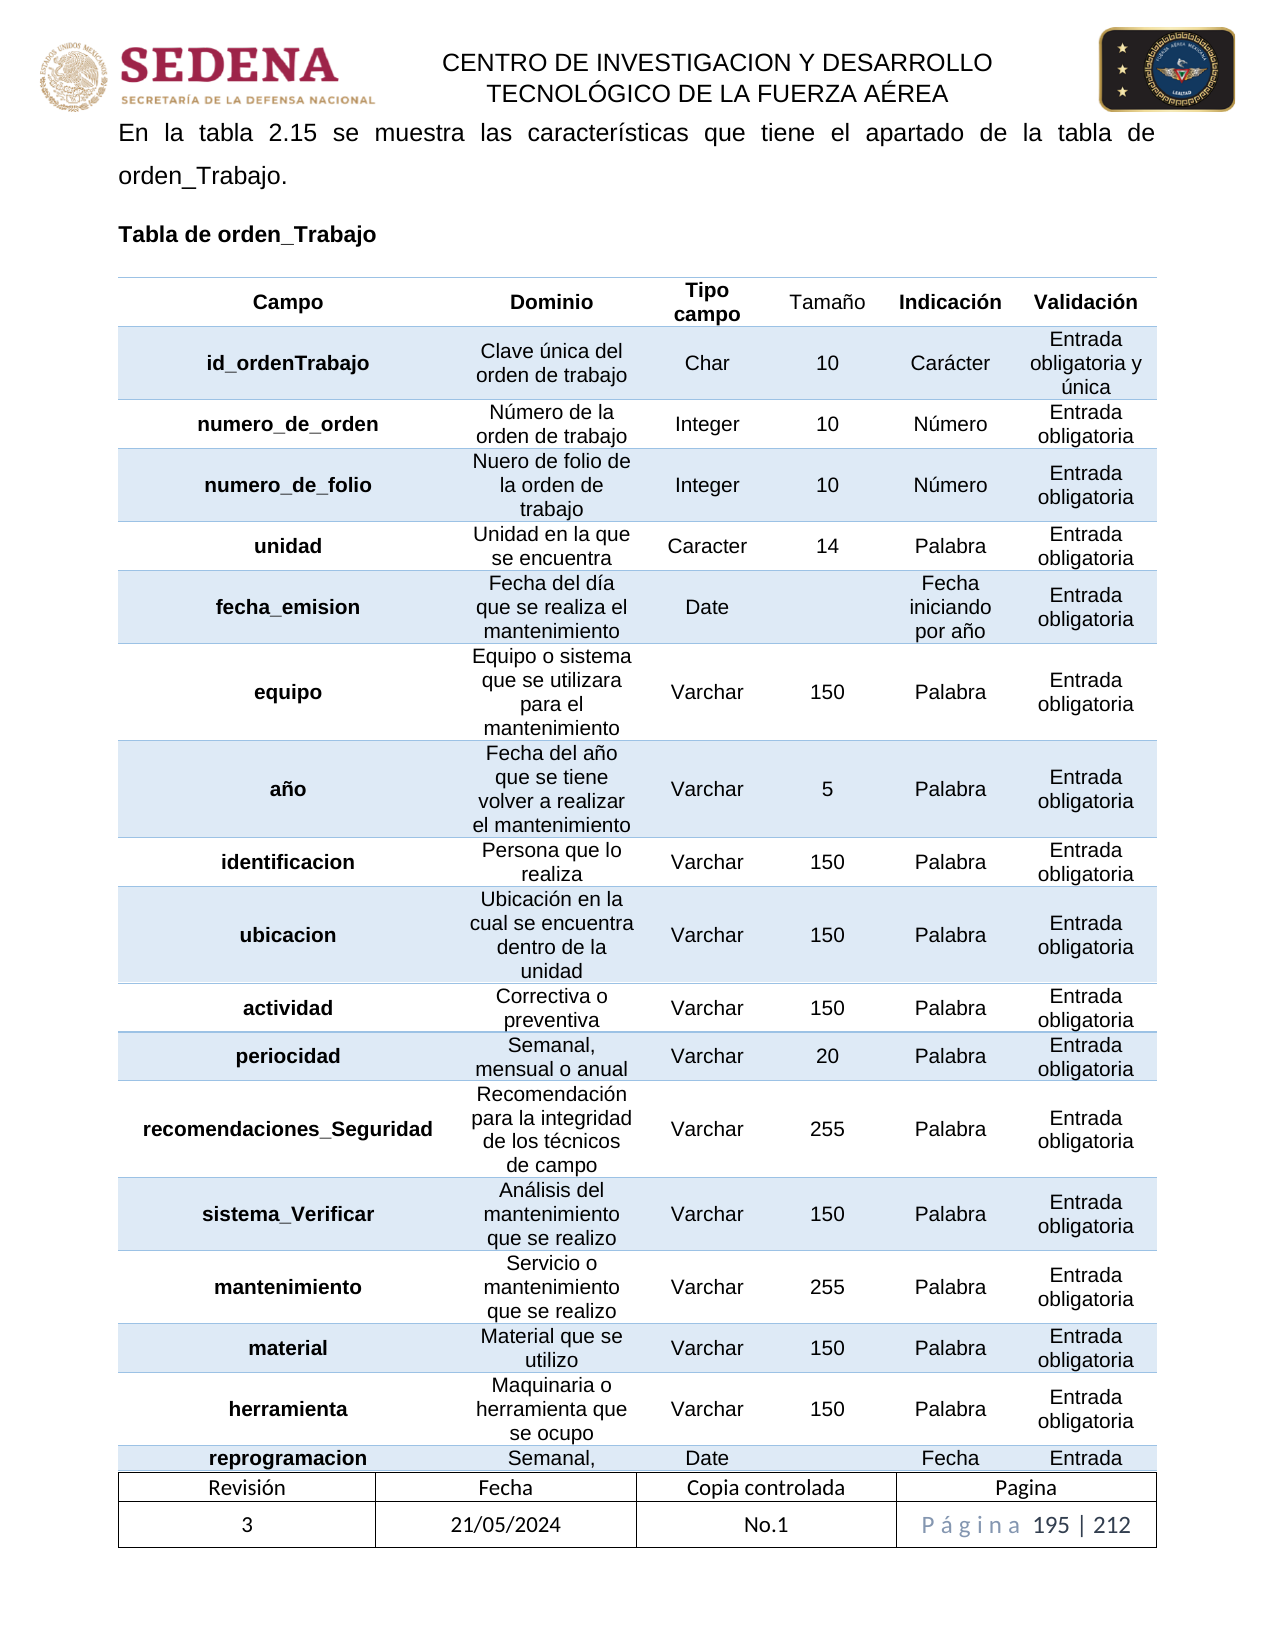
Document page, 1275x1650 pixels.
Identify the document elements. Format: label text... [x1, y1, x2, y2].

table_cell Varchar [645, 838, 769, 886]
table_cell 10 [769, 449, 886, 521]
table_cell 20 [769, 1033, 886, 1080]
table_cell Entrada obligatoria [1015, 838, 1157, 886]
table_cell Maquinaria o herramienta que se ocupo [458, 1373, 645, 1445]
table_cell Varchar [645, 1033, 769, 1080]
table_cell sistema_Verificar [118, 1178, 458, 1250]
table_cell Palabra [886, 838, 1015, 886]
table_cell Palabra [886, 887, 1015, 982]
table_cell Date [645, 571, 769, 643]
table_cell 14 [769, 522, 886, 570]
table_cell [886, 1446, 1015, 1470]
table_cell Integer [645, 449, 769, 521]
table_header Tamaño [769, 278, 886, 326]
table_cell Fecha del día que se realiza el mantenimiento [458, 571, 645, 643]
table_cell Entrada obligatoria [1015, 1251, 1157, 1323]
table_cell Palabra [886, 1251, 1015, 1323]
table_cell periocidad [118, 1033, 458, 1080]
table_cell Entrada obligatoria [1015, 741, 1157, 837]
table_cell Equipo o sistema que se utilizara para el mantenimiento [458, 644, 645, 740]
table_cell unidad [118, 522, 458, 570]
table_cell id_ordenTrabajo [118, 327, 458, 399]
table_cell Integer [645, 400, 769, 448]
table_cell Palabra [886, 522, 1015, 570]
table_cell Entrada obligatoria [1015, 522, 1157, 570]
table_cell Entrada obligatoria [1015, 1373, 1157, 1445]
table_header Dominio [458, 278, 645, 326]
table_cell 10 [769, 400, 886, 448]
table_cell 150 [769, 838, 886, 886]
table_cell Servicio o mantenimiento que se realizo [458, 1251, 645, 1323]
table_cell mantenimiento [118, 1251, 458, 1323]
table_cell Análisis del mantenimiento que se realizo [458, 1178, 645, 1250]
table_header Campo [118, 278, 458, 326]
table_cell Nuero de folio de la orden de trabajo [458, 449, 645, 521]
table_cell Recomendación para la integridad de los técnicos de campo [458, 1081, 645, 1177]
table_cell Número [886, 449, 1015, 521]
table_cell Entrada obligatoria [1015, 400, 1157, 448]
table_cell Persona que lo realiza [458, 838, 645, 886]
table_cell Unidad en la que se encuentra [458, 522, 645, 570]
table_cell Char [645, 327, 769, 399]
table_cell Carácter [886, 327, 1015, 399]
table_cell ubicacion [118, 887, 458, 982]
table_cell Varchar [645, 1178, 769, 1250]
table_cell recomendaciones_Seguridad [118, 1081, 458, 1177]
table_cell Palabra [886, 1033, 1015, 1080]
table_cell Material que se utilizo [458, 1324, 645, 1372]
table_cell Palabra [886, 1081, 1015, 1177]
table_cell 150 [769, 1373, 886, 1445]
table_cell Correctiva o preventiva [458, 984, 645, 1031]
table_cell Entrada obligatoria y única [1015, 327, 1157, 399]
table_cell Entrada obligatoria [1015, 1081, 1157, 1177]
table_cell Caracter [645, 522, 769, 570]
picture [39, 27, 1236, 112]
table_cell Varchar [645, 887, 769, 982]
table_cell numero_de_folio [118, 449, 458, 521]
table_cell 10 [769, 327, 886, 399]
table_cell 255 [769, 1081, 886, 1177]
table_cell Clave única del orden de trabajo [458, 327, 645, 399]
table_cell Varchar [645, 741, 769, 837]
table_cell 150 [769, 1178, 886, 1250]
table_cell Ubicación en la cual se encuentra dentro de la unidad [458, 887, 645, 982]
table_cell 5 [769, 741, 886, 837]
table_cell 150 [769, 984, 886, 1031]
table_cell 255 [769, 1251, 886, 1323]
table_cell 150 [769, 887, 886, 982]
table_cell 150 [769, 1324, 886, 1372]
table_cell Entrada obligatoria [1015, 1324, 1157, 1372]
table_cell Varchar [645, 1373, 769, 1445]
table_cell 150 [769, 644, 886, 740]
table_cell material [118, 1324, 458, 1372]
table_cell Entrada obligatoria [1015, 449, 1157, 521]
table_cell Entrada obligatoria [1015, 1178, 1157, 1250]
text Tabla de orden_Trabajo [118, 221, 1157, 247]
table_cell Palabra [886, 1178, 1015, 1250]
table_cell Entrada obligatoria [1015, 644, 1157, 740]
table_cell Palabra [886, 741, 1015, 837]
table_cell [769, 1446, 886, 1470]
table_cell herramienta [118, 1373, 458, 1445]
table_header Validación [1015, 278, 1157, 326]
text En la tabla 2.15 se muestra las características que tiene el apartado de la tabla de orden_Trabajo. [118, 118, 1157, 190]
table_cell Entrada obligatoria [1015, 887, 1157, 982]
table_cell Entrada obligatoria [1015, 984, 1157, 1031]
table_cell Varchar [645, 1324, 769, 1372]
table_cell Entrada obligatoria [1015, 1033, 1157, 1080]
table_header Indicación [886, 278, 1015, 326]
table_cell Semanal, mensual o anual [458, 1033, 645, 1080]
table_cell año [118, 741, 458, 837]
table_cell Entrada obligatoria [1015, 1446, 1157, 1470]
table_cell Número [886, 400, 1015, 448]
table_cell Varchar [645, 984, 769, 1031]
table_cell Varchar [645, 1081, 769, 1177]
table_cell Fecha iniciando por año [886, 571, 1015, 643]
table_cell Fecha del año que se tiene volver a realizar el mantenimiento [458, 741, 645, 837]
table_cell Palabra [886, 984, 1015, 1031]
table_cell equipo [118, 644, 458, 740]
table_cell Varchar [645, 1251, 769, 1323]
table_cell actividad [118, 984, 458, 1031]
table_cell [769, 571, 886, 643]
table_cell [458, 1446, 645, 1470]
table_cell Date [645, 1446, 769, 1470]
table_cell identificacion [118, 838, 458, 886]
table_cell Número de la orden de trabajo [458, 400, 645, 448]
table_cell numero_de_orden [118, 400, 458, 448]
table_cell Palabra [886, 644, 1015, 740]
table_cell reprogramacion [118, 1446, 458, 1470]
table_cell Entrada obligatoria [1015, 571, 1157, 643]
table_header Tipo campo [645, 278, 769, 326]
table_cell Palabra [886, 1324, 1015, 1372]
table_cell fecha_emision [118, 571, 458, 643]
table_cell Varchar [645, 644, 769, 740]
table_cell Palabra [886, 1373, 1015, 1445]
